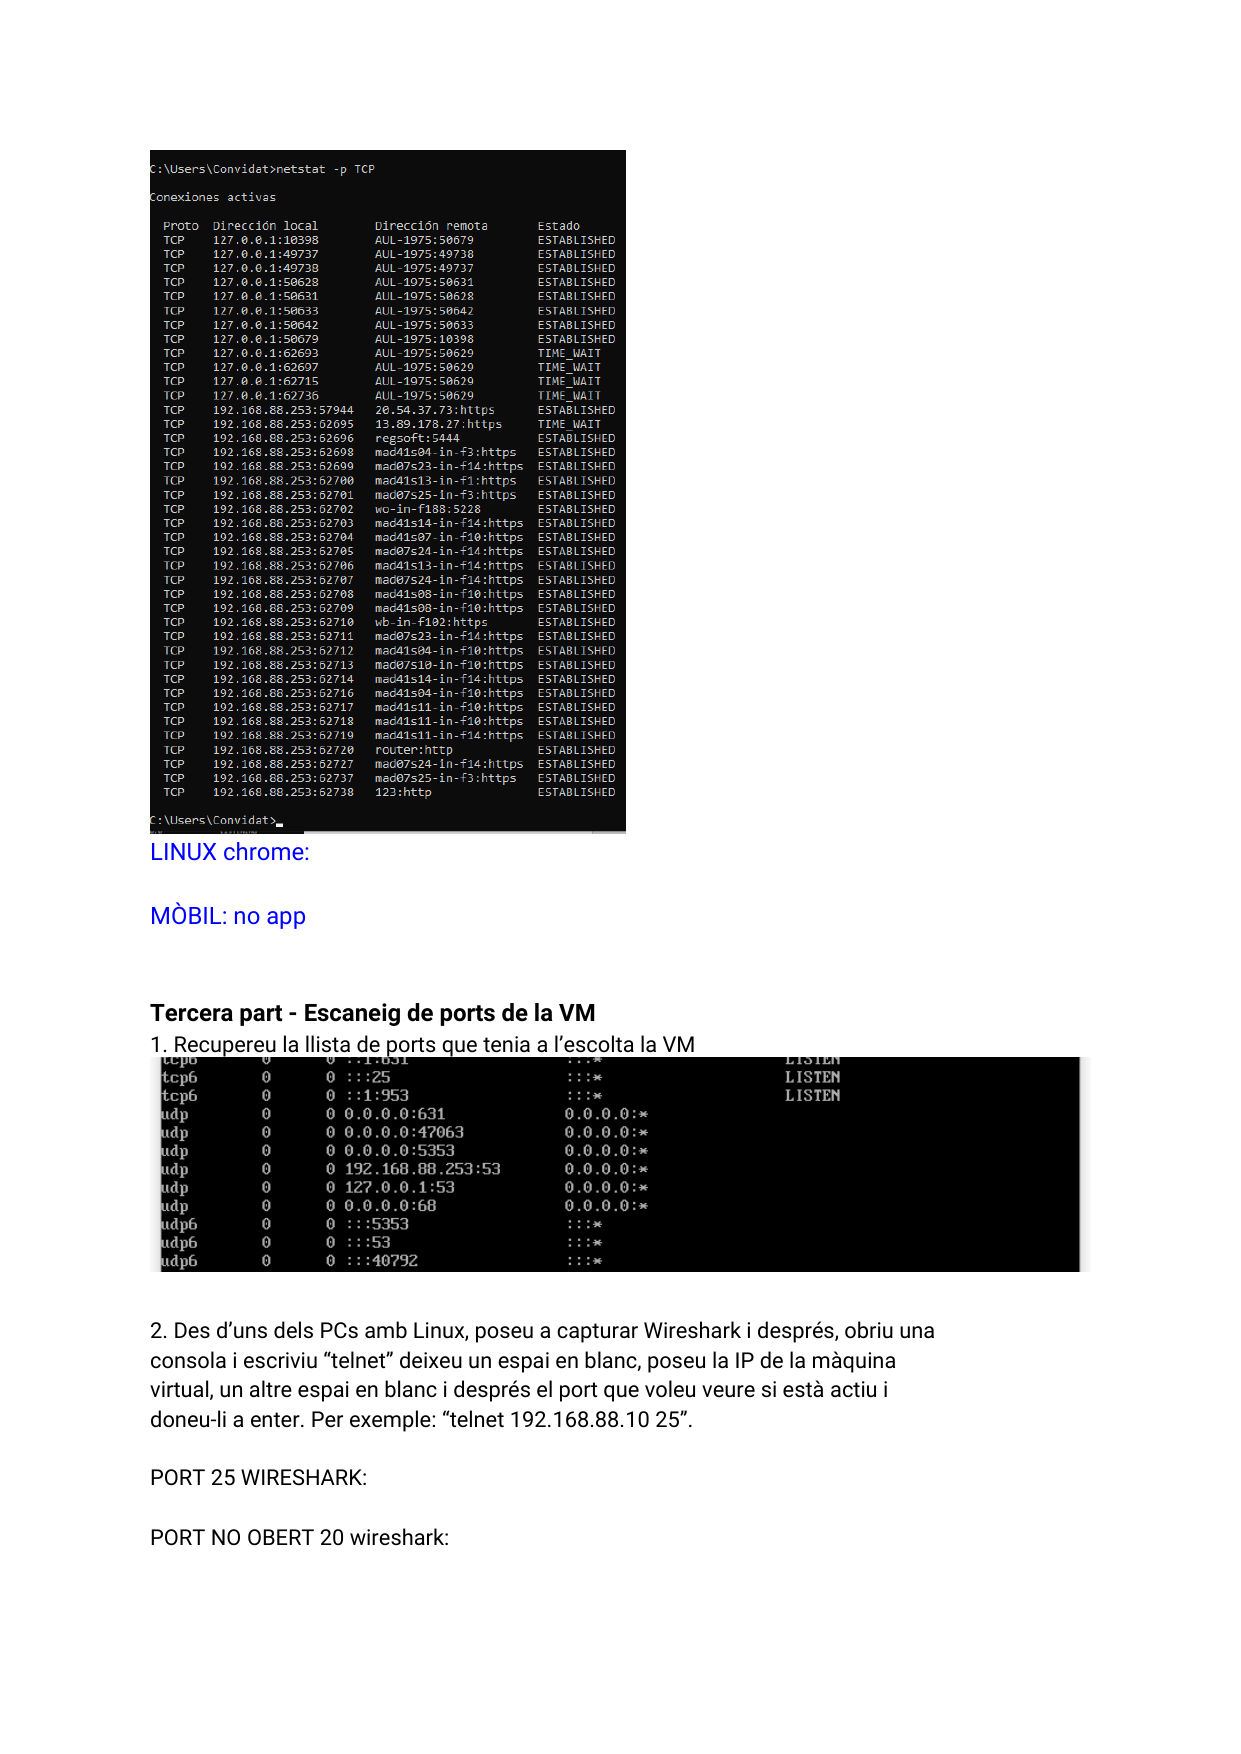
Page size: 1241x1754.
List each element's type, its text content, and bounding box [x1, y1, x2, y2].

text Tercera part - Escaneig de ports de la VM [150, 999, 1090, 1027]
picture [150, 150, 626, 834]
text 1. Recupereu la llista de ports que tenia a l’escolta la VM [150, 1032, 1090, 1057]
text doneu-li a enter. Per exemple: “telnet 192.168.88.10 25”. [150, 1407, 1090, 1432]
text MÒBIL: no app [150, 902, 1090, 931]
picture [150, 1057, 1091, 1272]
text 2. Des d’uns dels PCs amb Linux, poseu a capturar Wireshark i després, obriu una [150, 1318, 1090, 1344]
text PORT 25 WIRESHARK: [150, 1465, 1090, 1521]
text LINUX chrome: [150, 838, 1090, 866]
text PORT NO OBERT 20 wireshark: [150, 1525, 1090, 1551]
text consola i escriviu “telnet” deixeu un espai en blanc, poseu la IP de la màquina [150, 1348, 1090, 1373]
text virtual, un altre espai en blanc i després el port que voleu veure si està actiu i [150, 1377, 1090, 1403]
